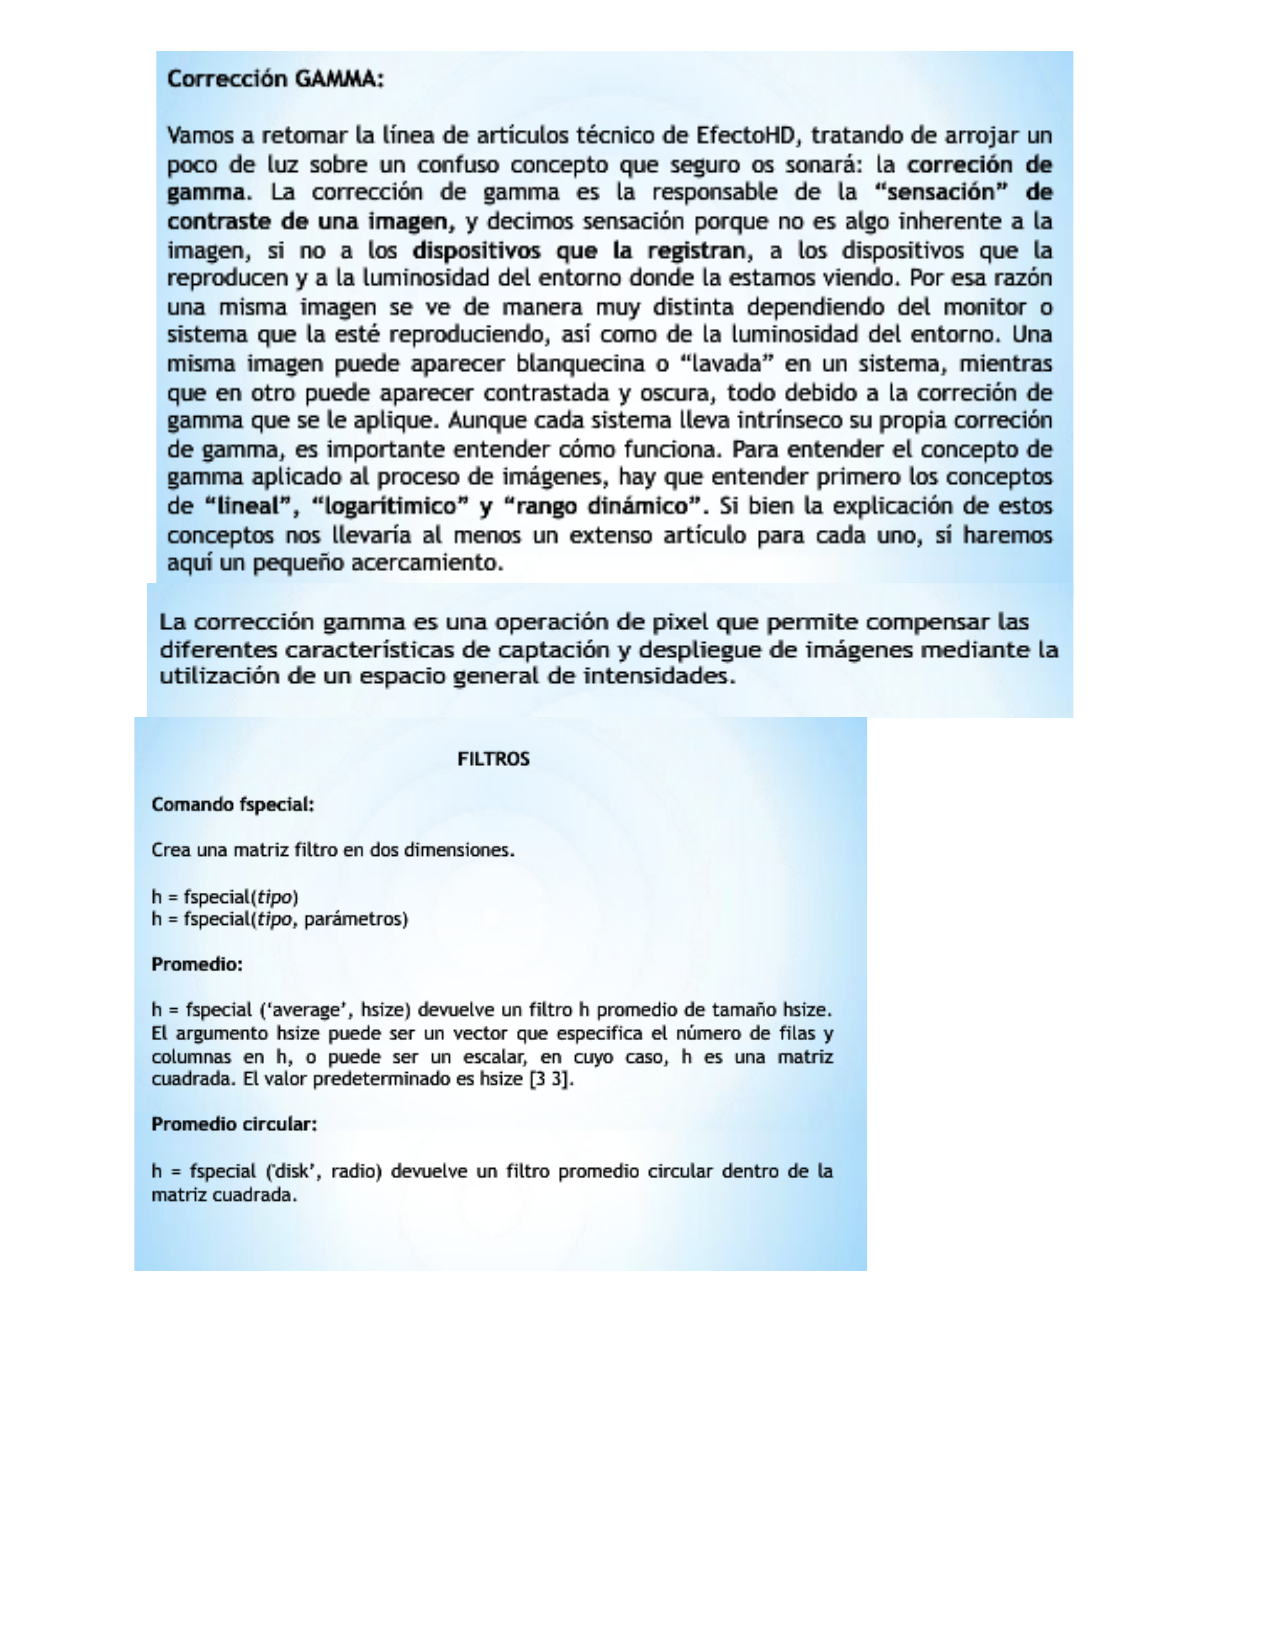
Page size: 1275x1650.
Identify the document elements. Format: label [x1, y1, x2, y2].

picture [134, 51, 1074, 1271]
